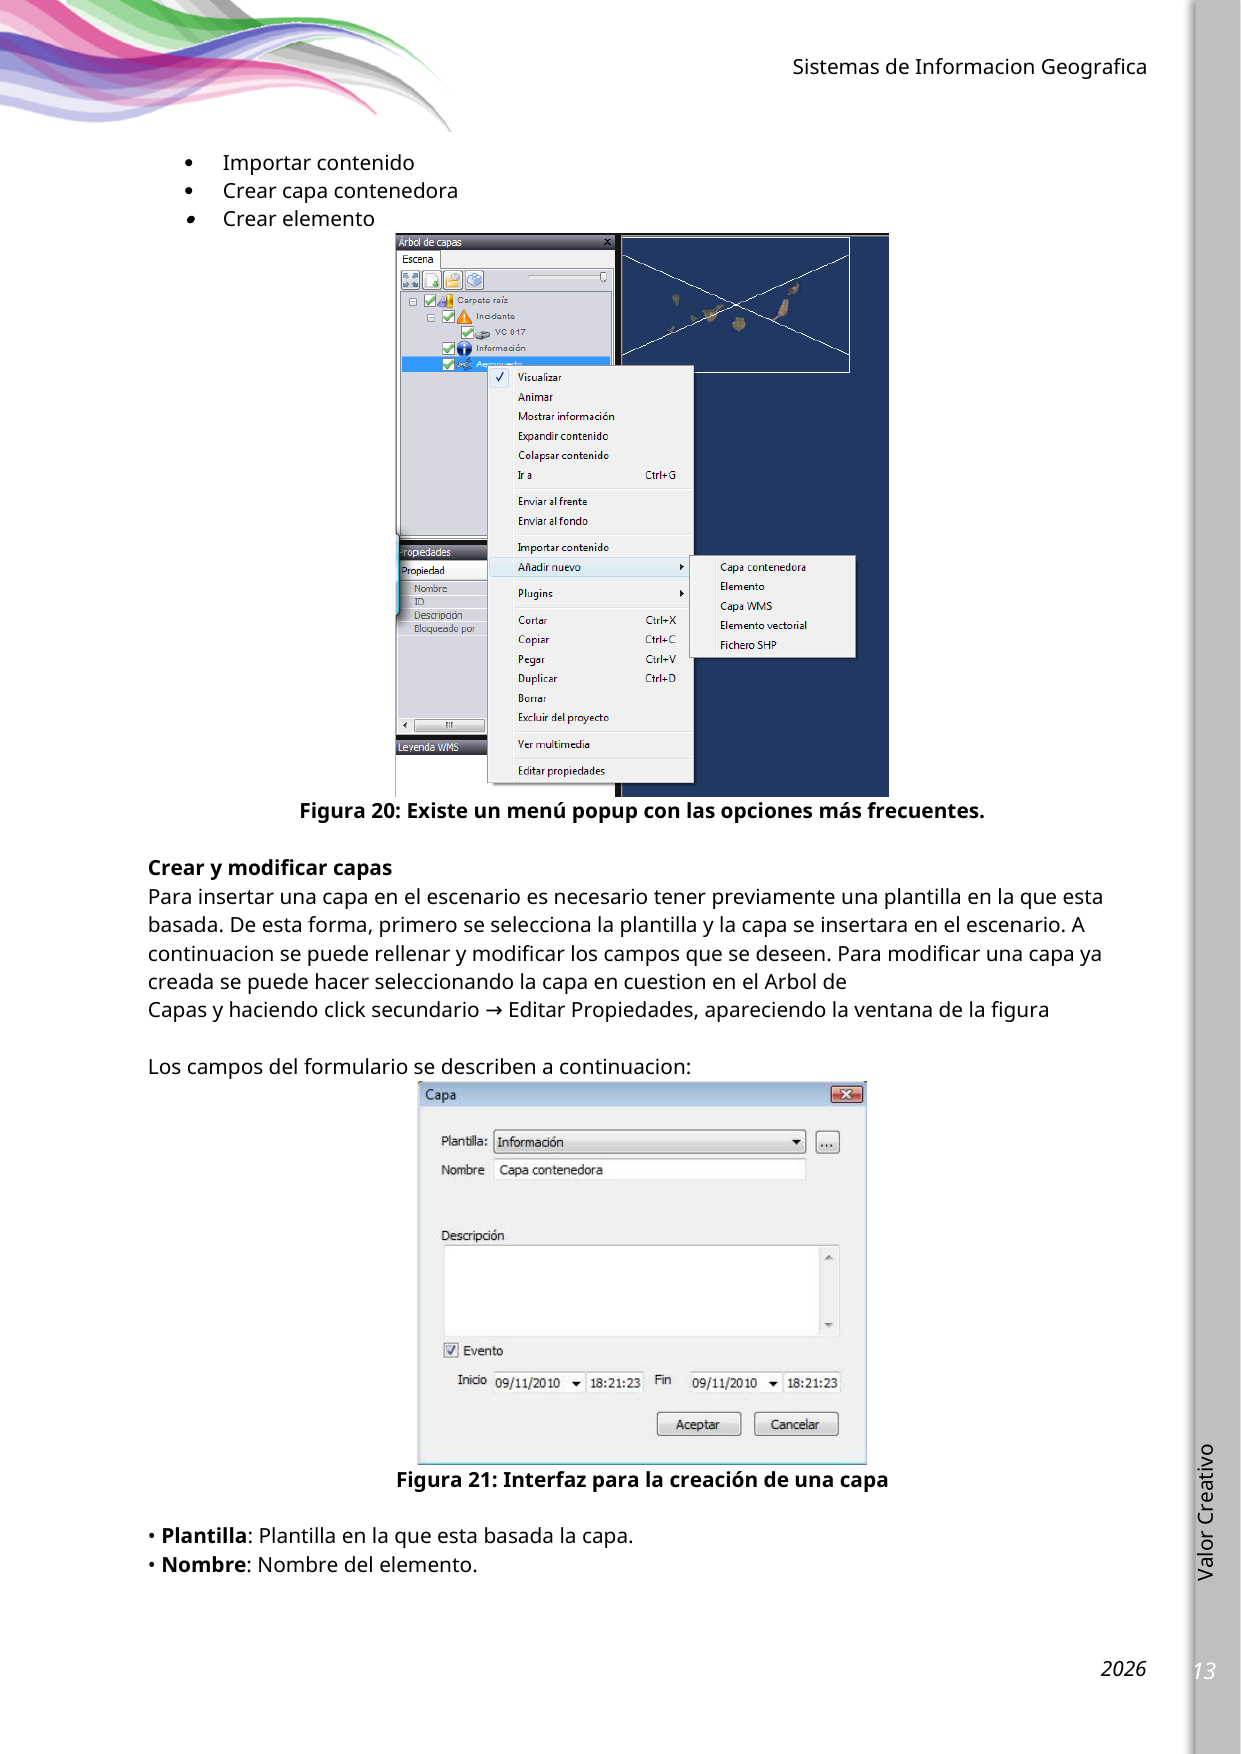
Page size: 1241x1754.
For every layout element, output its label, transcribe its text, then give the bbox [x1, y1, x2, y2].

text • Plantilla: Plantilla en la que esta basada la capa. [148, 1522, 1137, 1550]
text Figura 20: Existe un menú popup con las opciones más frecuentes. [148, 797, 1137, 825]
text Figura 21: Interfaz para la creación de una capa [148, 1465, 1137, 1493]
text Los campos del formulario se describen a continuacion: [148, 1052, 1137, 1081]
text Para insertar una capa en el escenario es necesario tener previamente una plantilla en la que esta basada. De esta forma, primero se selecciona la plantilla y la capa se insertara en el escenario. A continuacion se puede rellenar y modificar los campos que se deseen. Para modificar una capa ya creada se puede hacer seleccionando la capa en cuestion en el Arbol de [148, 882, 1137, 996]
list Crear capa contenedora [185, 176, 1137, 204]
text • Nombre: Nombre del elemento. [148, 1550, 1137, 1578]
list Importar contenido [185, 148, 1137, 176]
list Crear elemento [185, 204, 1137, 233]
text Crear y modificar capas [148, 853, 1137, 882]
text Capas y haciendo click secundario → Editar Propiedades, apareciendo la ventana de la figura [148, 996, 1137, 1024]
picture [0, 0, 464, 134]
